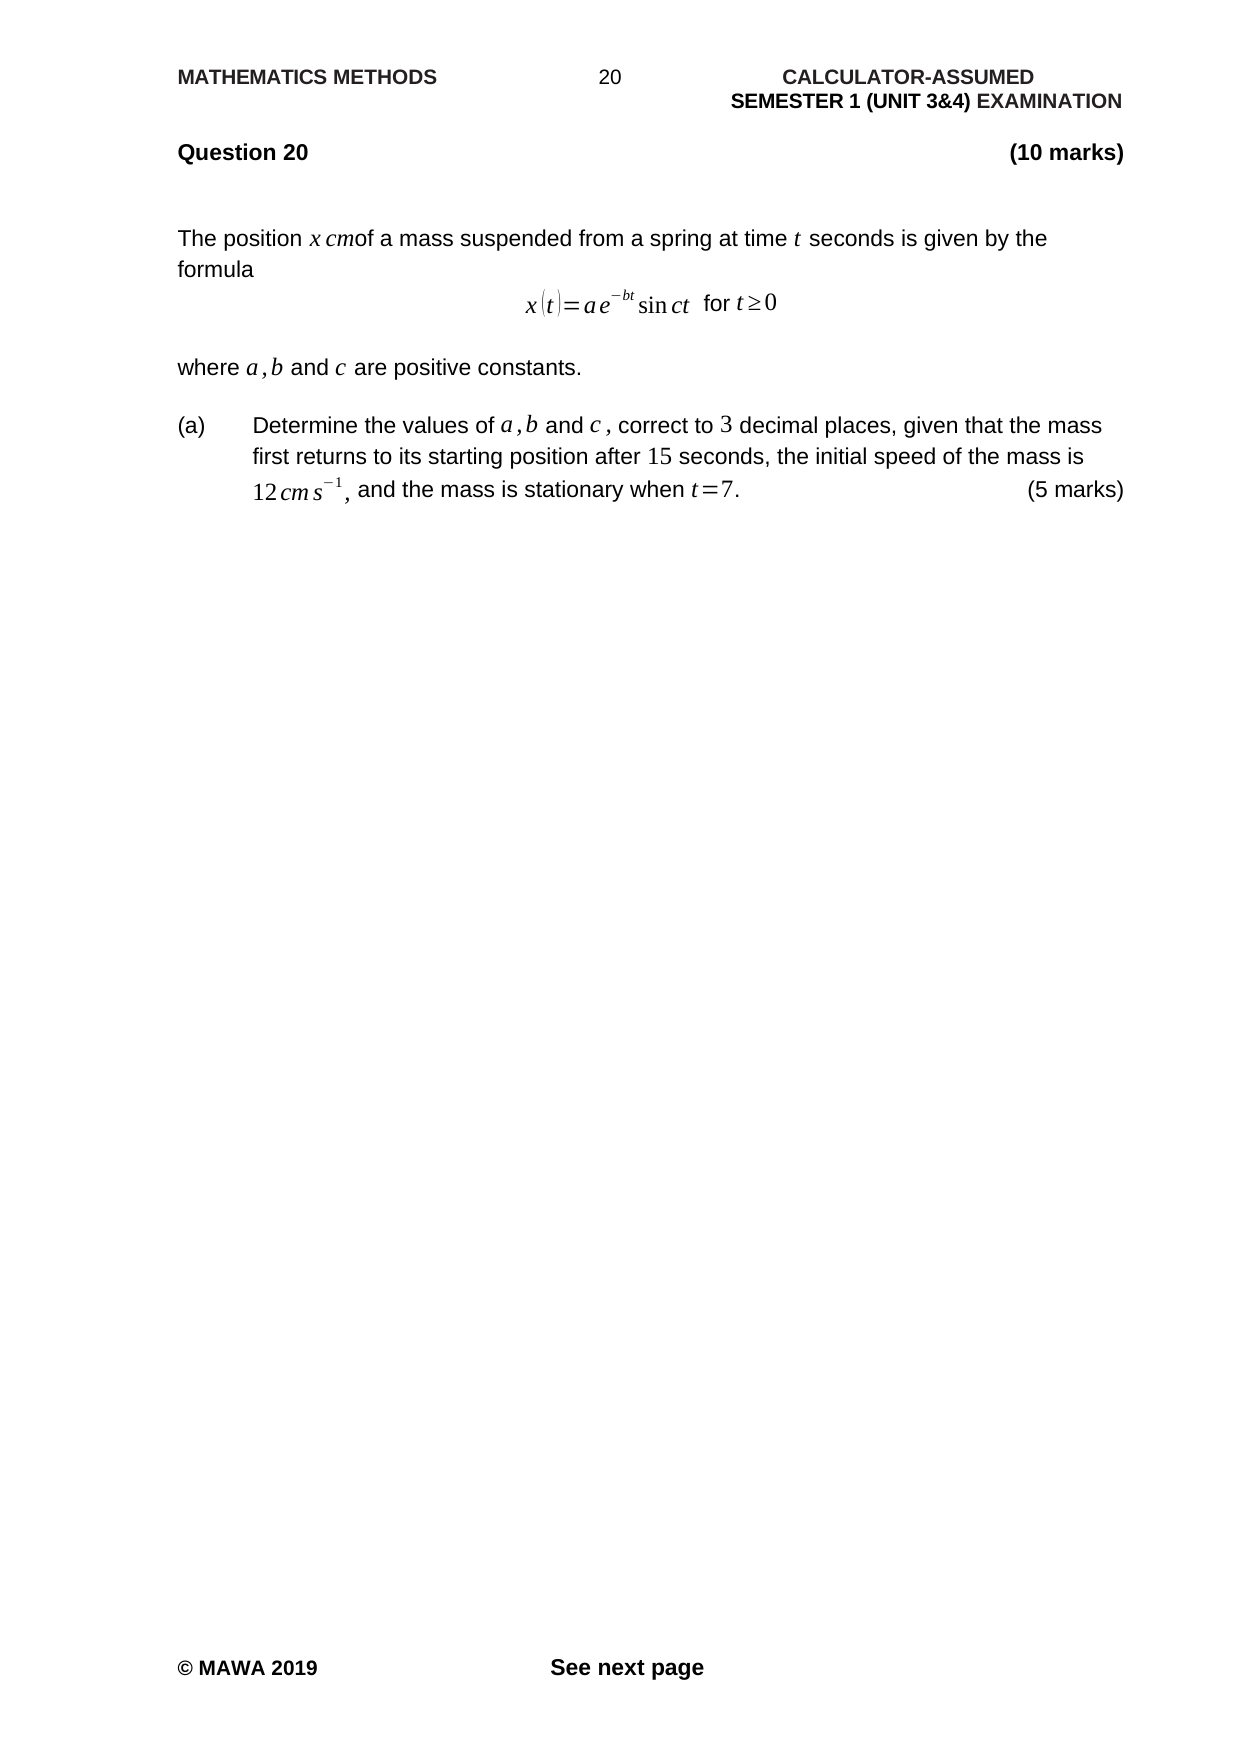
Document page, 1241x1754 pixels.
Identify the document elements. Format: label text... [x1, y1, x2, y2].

list Question 20 (10 marks) [177, 139, 1122, 166]
text The position of a mass suspended from a spring at time seconds is given by the formula [177, 225, 1124, 282]
list and the mass is stationary when . (5 marks) [177, 474, 1122, 505]
text for [177, 286, 1124, 319]
list first returns to its starting position after seconds, the initial speed of the mass is [177, 442, 1122, 470]
text where and are positive constants. [177, 353, 1124, 381]
list Determine the values of and correct to decimal places, given that the mass [177, 411, 1122, 438]
